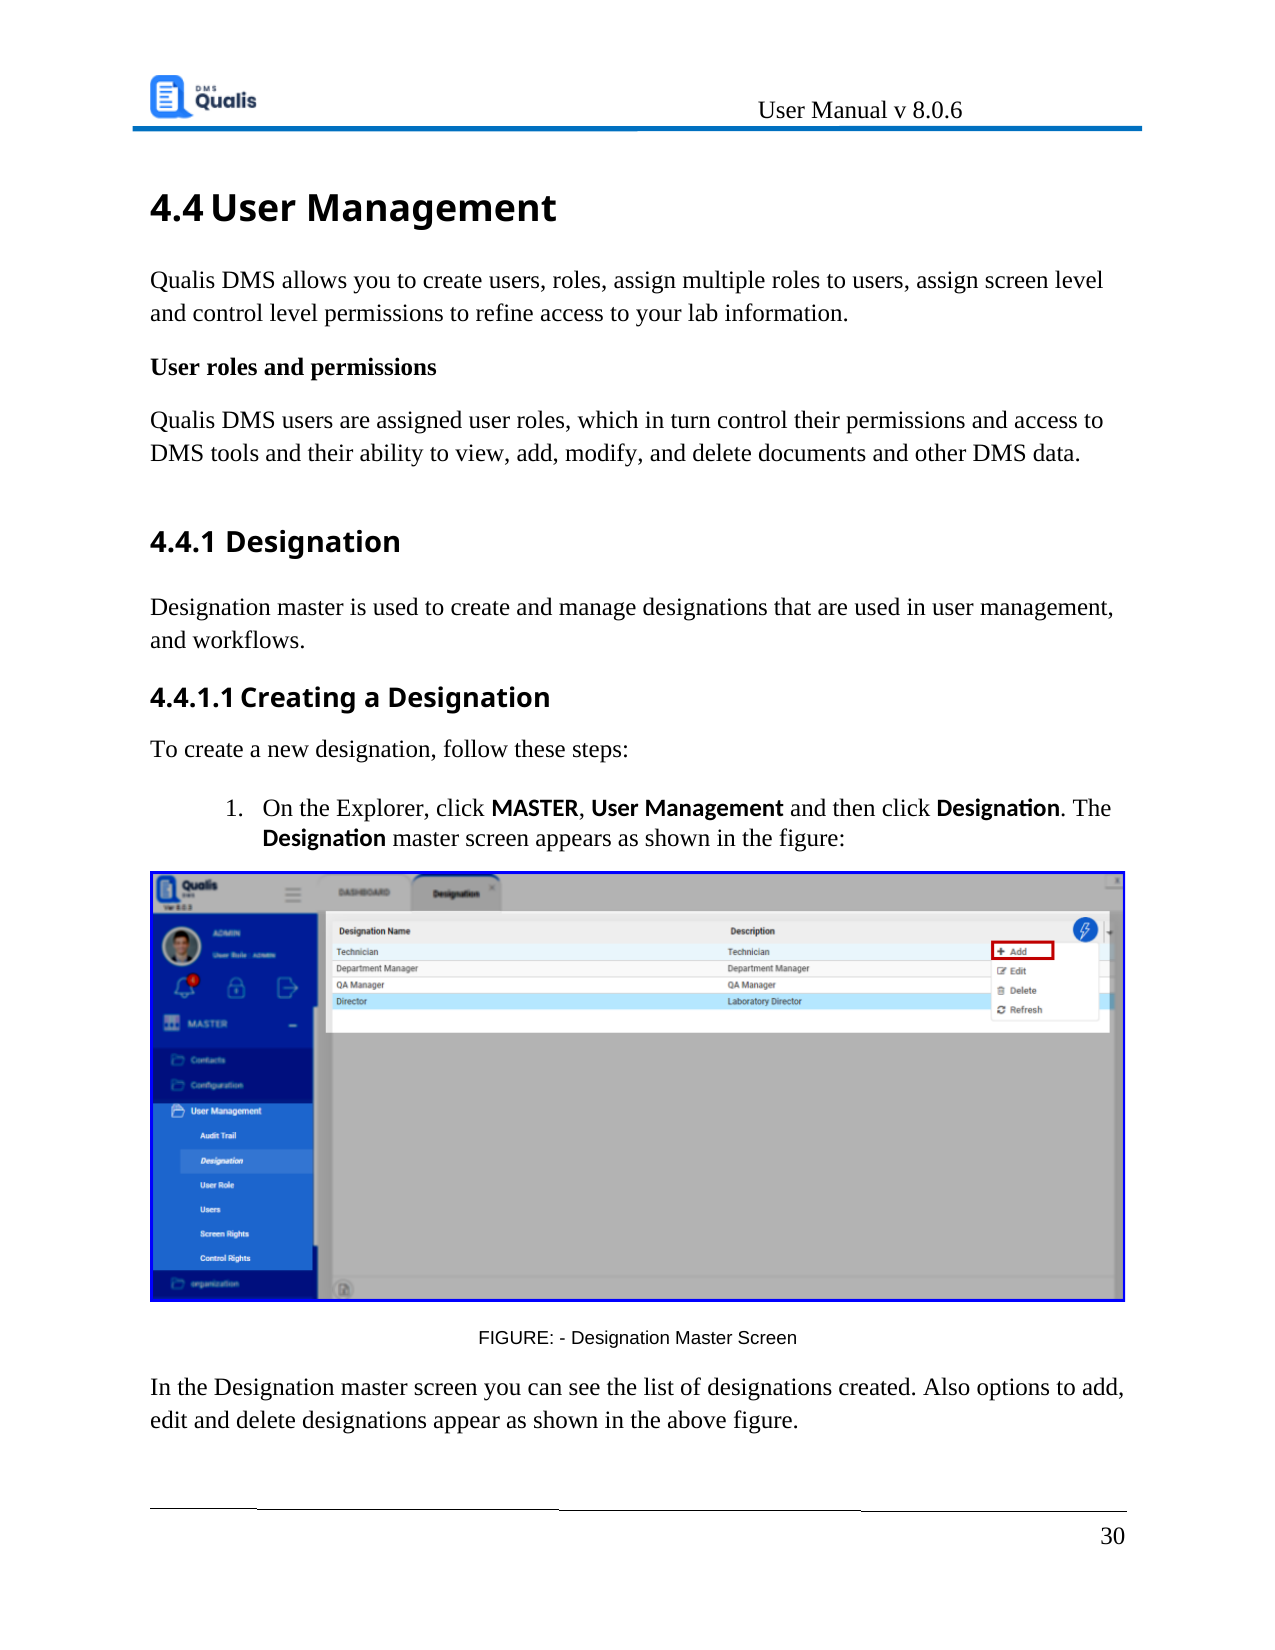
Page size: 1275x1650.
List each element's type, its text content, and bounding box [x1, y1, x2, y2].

text FIGURE: - Designation Master Screen [150, 1327, 1125, 1348]
subtitle Creating a Designation [150, 679, 1125, 716]
picture [150, 75, 257, 119]
text Designation master is used to create and manage designations that are used in user management, and workflows. [150, 592, 1125, 654]
text To create a new designation, follow these steps: [150, 734, 1125, 763]
text Qualis DMS users are assigned user roles, which in turn control their permissions and access to DMS tools and their ability to view, add, modify, and delete documents and other DMS data. [150, 405, 1125, 467]
text User roles and permissions [150, 352, 1125, 380]
text In the Designation master screen you can see the list of designations created. Also options to add, edit and delete designations appear as shown in the above figure. [150, 1372, 1125, 1434]
text Qualis DMS allows you to create users, roles, assign multiple roles to users, assign screen level and control level permissions to refine access to your lab information. [150, 265, 1125, 326]
subtitle User Management [150, 181, 1125, 232]
list On the Explorer, click MASTER, User Management and then click Designation. The Designation master screen appears as shown in the figure: [225, 792, 1125, 853]
subtitle Designation [150, 521, 1125, 561]
picture [150, 871, 1125, 1302]
